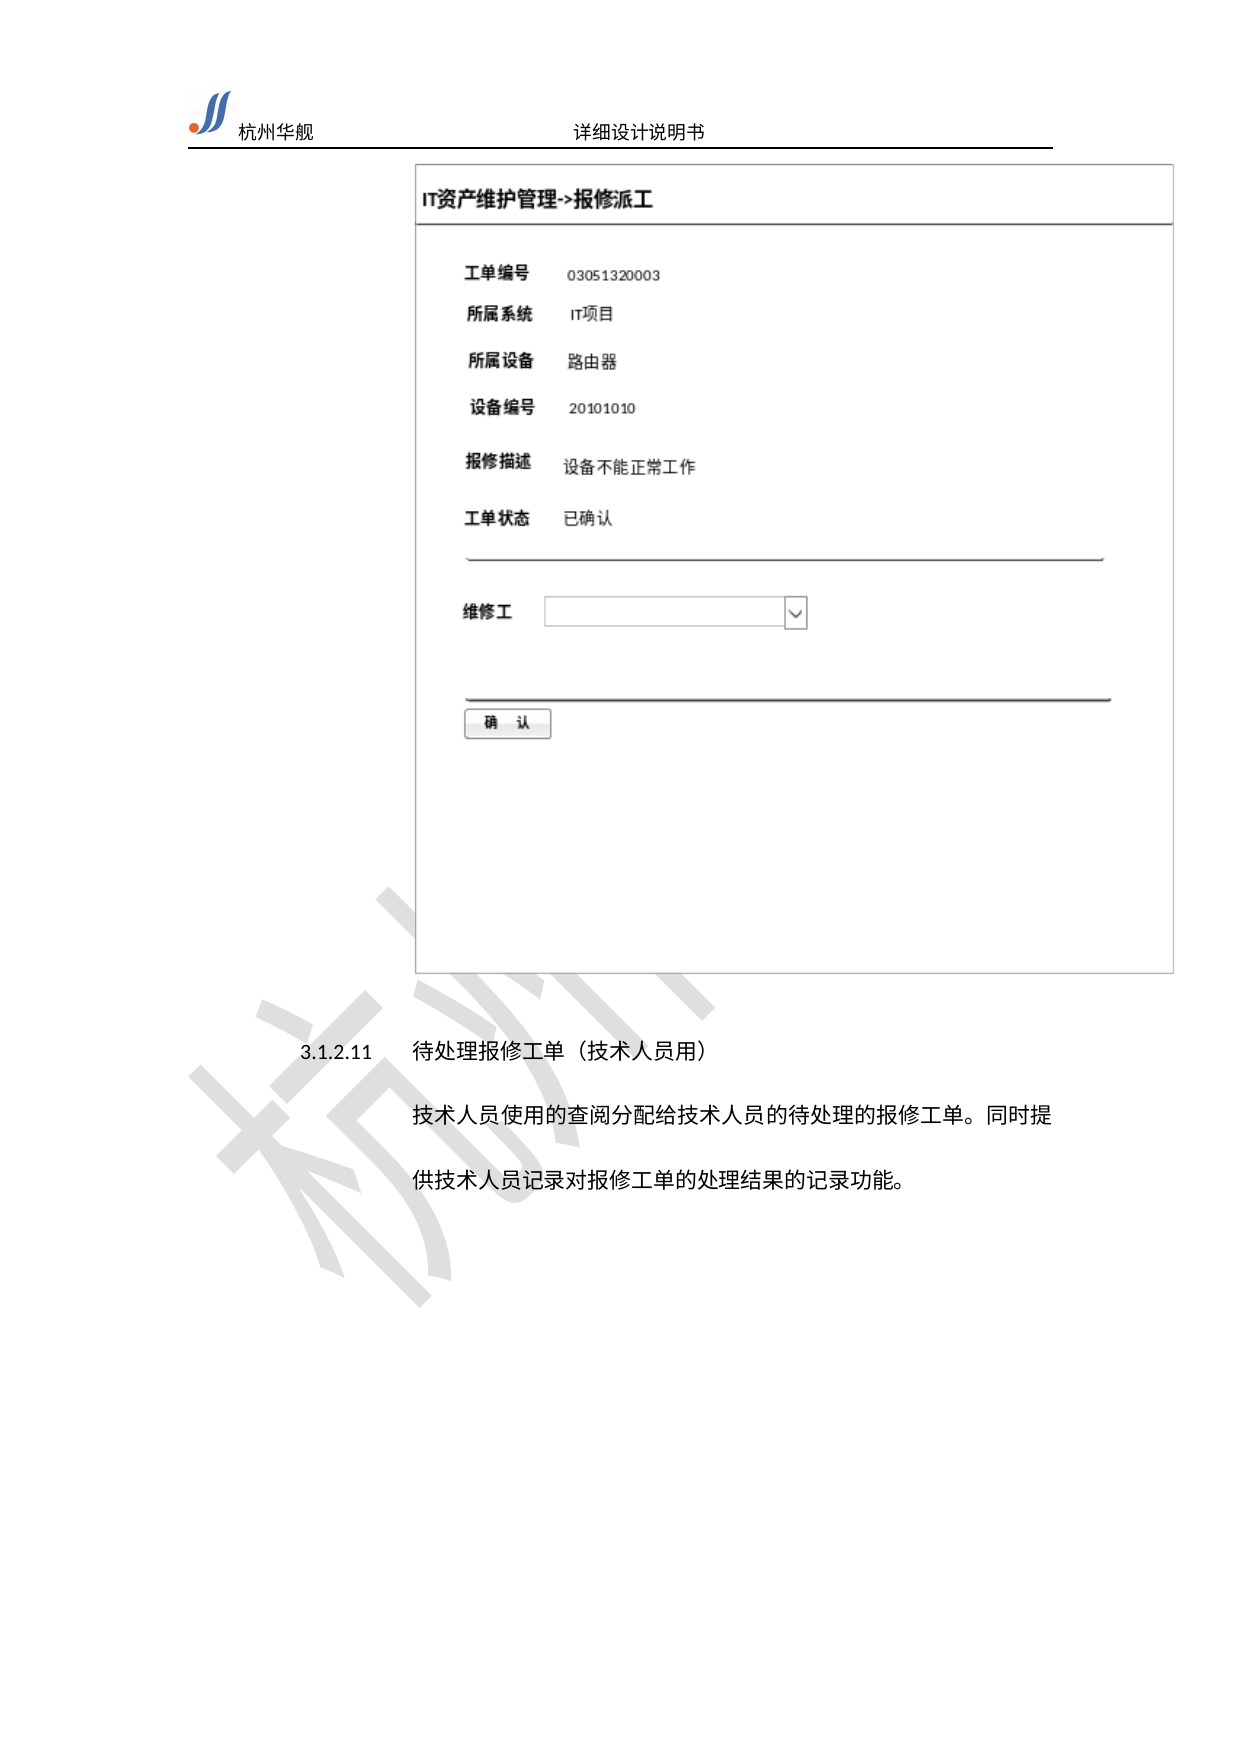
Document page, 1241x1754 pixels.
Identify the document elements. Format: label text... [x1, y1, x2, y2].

picture [187, 88, 239, 140]
list 技术人员使用的查阅分配给技术人员的待处理的报修工单。同时提供技术人员记录对报修工单的处理结果的记录功能。 [412, 1098, 1053, 1195]
list 待处理报修工单（技术人员用） [300, 1034, 1053, 1066]
